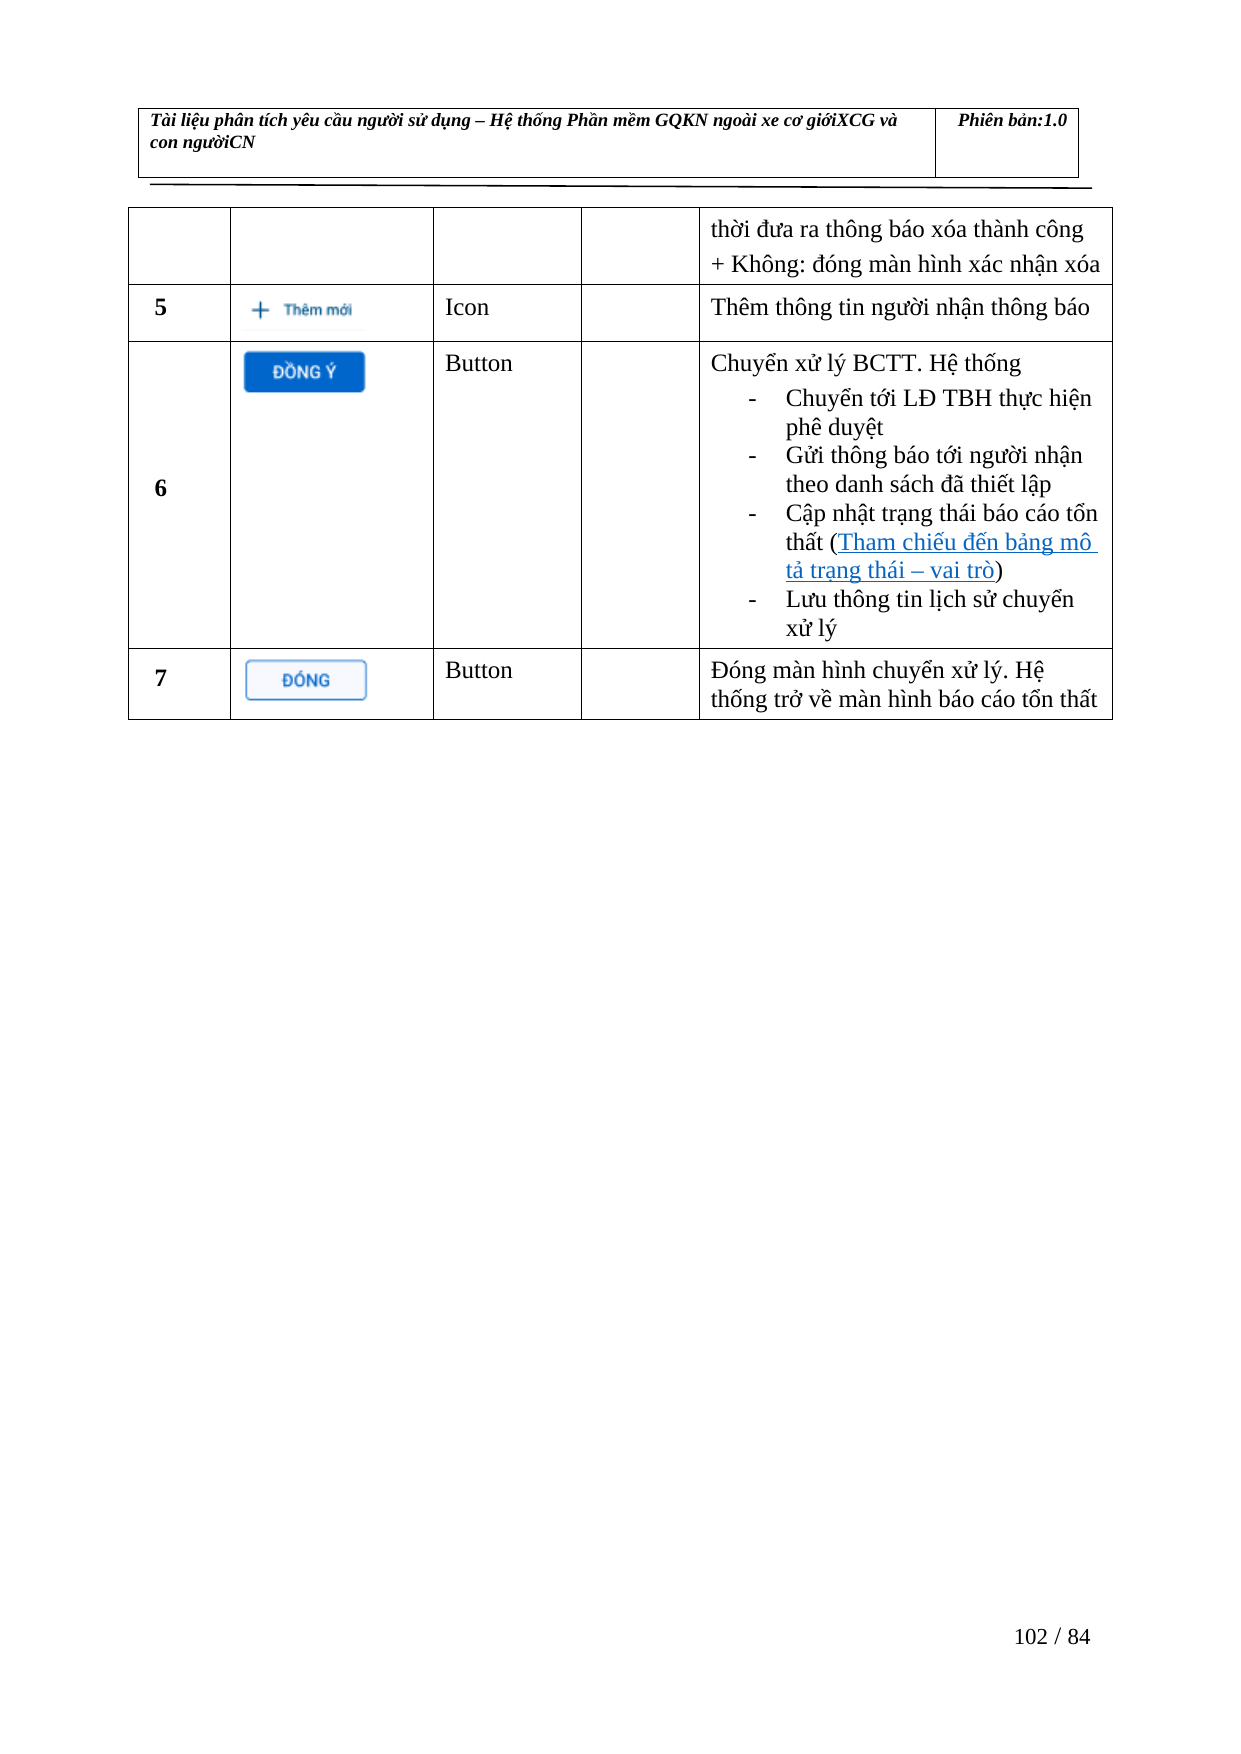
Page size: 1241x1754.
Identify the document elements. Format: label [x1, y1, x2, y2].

picture [241, 655, 372, 707]
picture [241, 291, 366, 331]
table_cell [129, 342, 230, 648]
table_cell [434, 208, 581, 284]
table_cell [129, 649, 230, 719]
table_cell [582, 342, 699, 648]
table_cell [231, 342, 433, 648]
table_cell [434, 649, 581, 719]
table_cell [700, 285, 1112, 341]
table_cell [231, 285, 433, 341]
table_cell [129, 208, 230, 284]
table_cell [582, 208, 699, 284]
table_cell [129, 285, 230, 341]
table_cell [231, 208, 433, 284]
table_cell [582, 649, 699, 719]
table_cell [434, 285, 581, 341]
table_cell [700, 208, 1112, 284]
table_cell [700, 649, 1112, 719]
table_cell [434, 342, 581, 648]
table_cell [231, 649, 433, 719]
picture [241, 348, 372, 399]
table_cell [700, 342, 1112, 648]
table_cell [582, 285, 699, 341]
